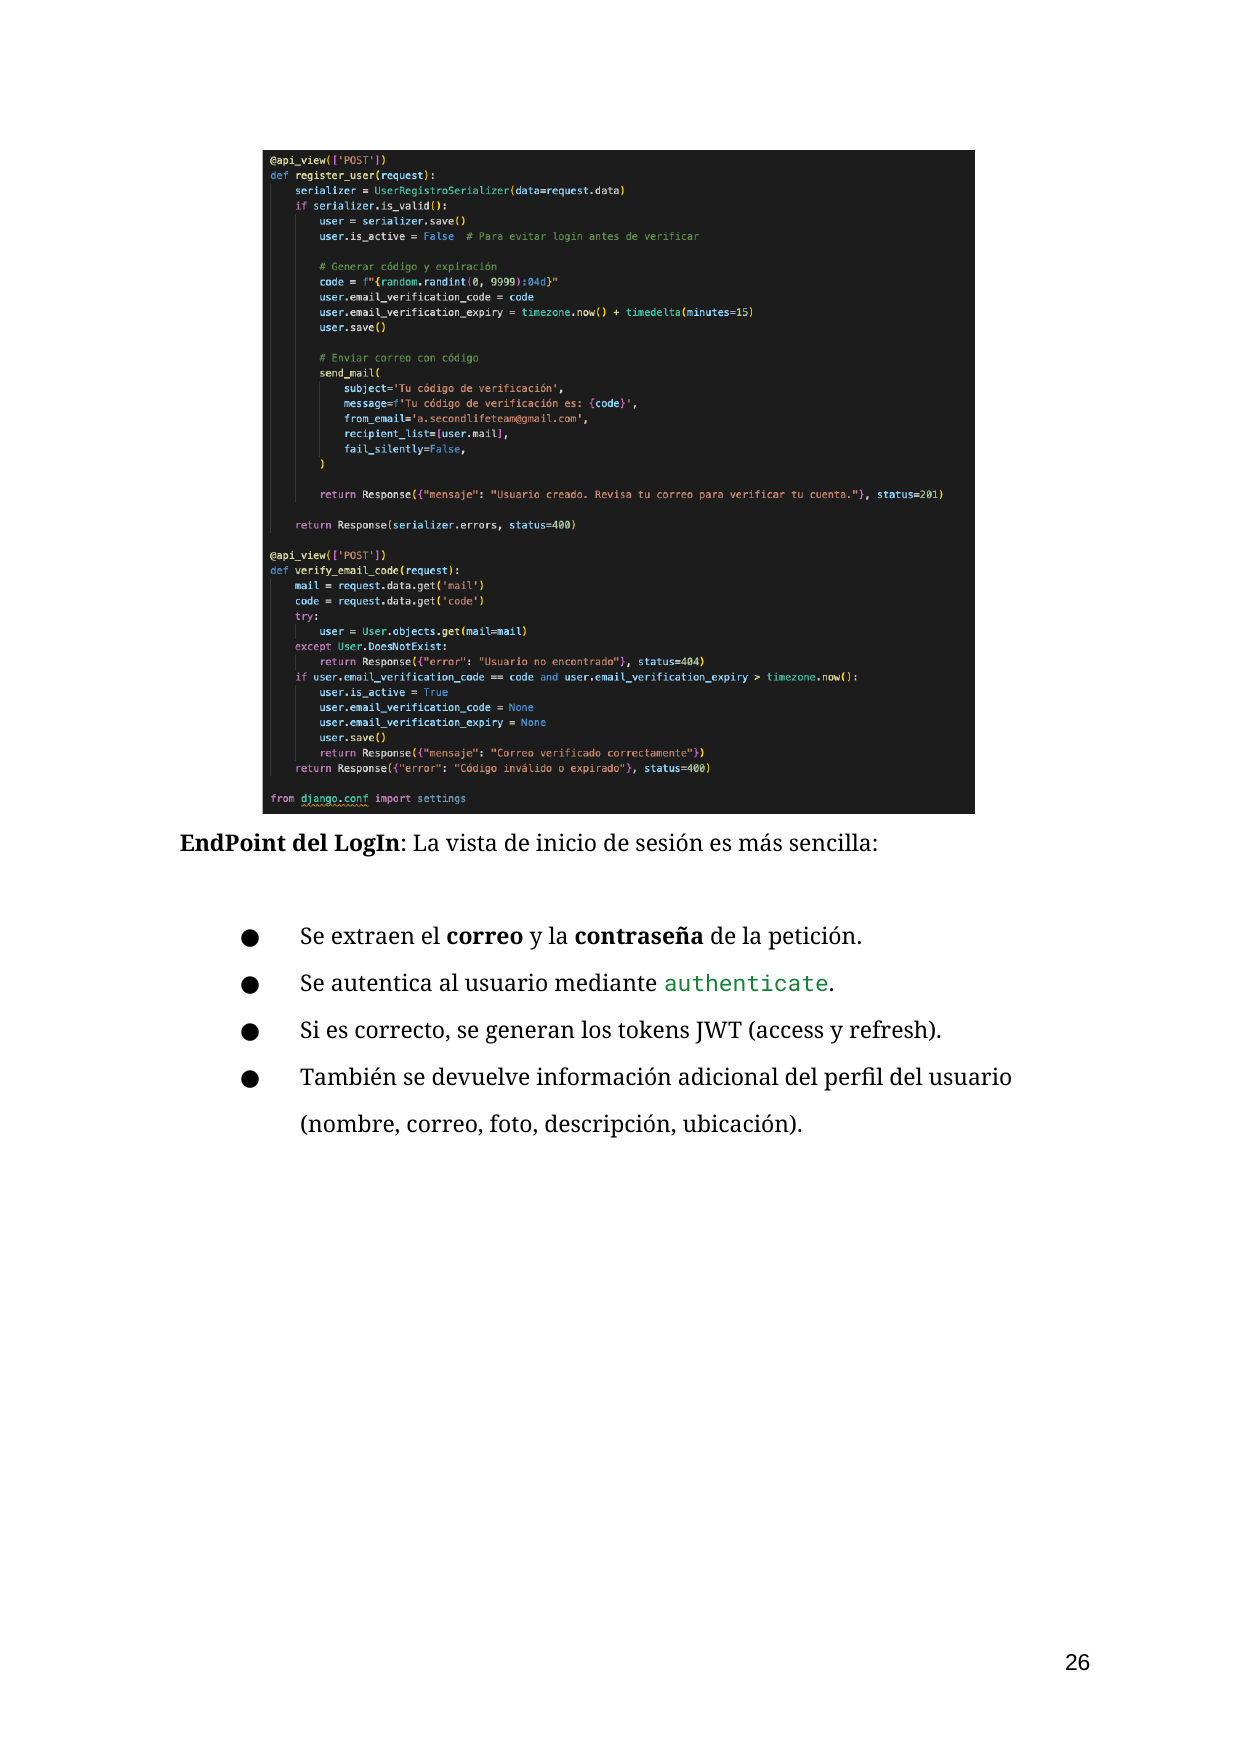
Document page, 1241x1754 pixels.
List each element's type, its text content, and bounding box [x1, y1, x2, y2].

list Se autentica al usuario mediante authenticate. [240, 967, 1072, 998]
list También se devuelve información adicional del perfil del usuario (nombre, correo, foto, descripción, ubicación). [240, 1061, 1072, 1139]
picture [262, 150, 975, 814]
list Si es correcto, se generan los tokens JWT (access y refresh). [240, 1014, 1072, 1045]
text EndPoint del LogIn: La vista de inicio de sesión es más sencilla: [179, 826, 1072, 858]
list Se extraen el correo y la contraseña de la petición. [240, 920, 1072, 951]
